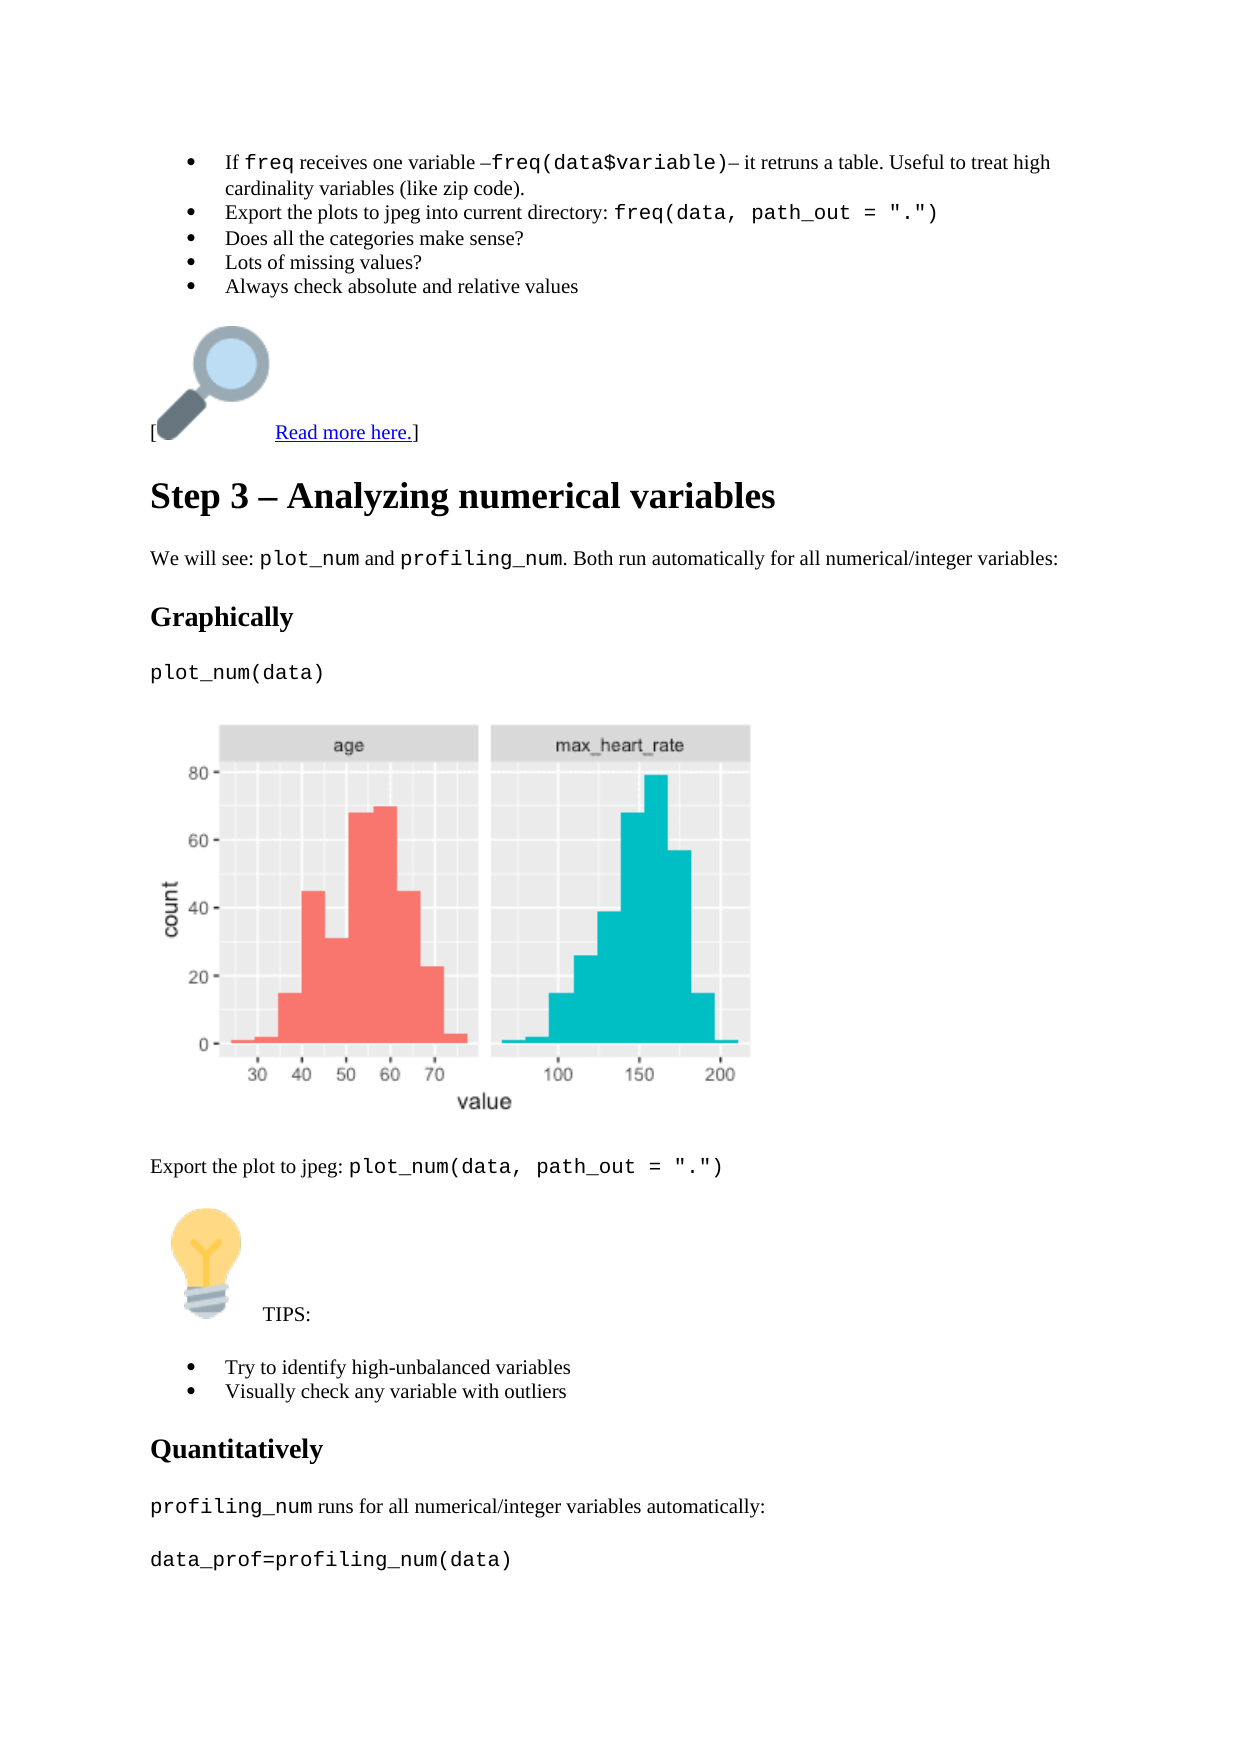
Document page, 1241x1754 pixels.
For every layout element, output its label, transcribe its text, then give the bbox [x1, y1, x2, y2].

text TIPS: [150, 1209, 1090, 1326]
list Visually check any variable with outliers [187, 1379, 1090, 1403]
text data_prof=profiling_num(data) [150, 1549, 1090, 1572]
text Step 3 – Analyzing numerical variables [150, 473, 1090, 516]
list Does all the categories make sense? [187, 226, 1090, 249]
text We will see: plot_num and profiling_num. Both run automatically for all numerical/integer variables: [150, 545, 1090, 571]
text Quantitatively [150, 1432, 1090, 1465]
list If freq receives one variable –freq(data$variable)– it retruns a table. Useful to treat high cardinality variables (like zip code). [187, 150, 1090, 200]
text profiling_num runs for all numerical/integer variables automatically: [150, 1494, 1090, 1519]
text Export the plot to jpeg: plot_num(data, path_out = ".") [150, 1154, 1090, 1179]
picture [150, 1208, 263, 1322]
list Lots of missing values? [187, 249, 1090, 274]
list Try to identify high-unbalanced variables [187, 1355, 1090, 1379]
picture [150, 714, 762, 1125]
text Graphically [150, 600, 1090, 633]
list Export the plots to jpeg into current directory: freq(data, path_out = ".") [187, 200, 1090, 226]
list Always check absolute and relative values [187, 274, 1090, 298]
text [ Read more here.] [150, 327, 1090, 444]
picture [157, 326, 270, 440]
text plot_num(data) [150, 662, 1090, 686]
